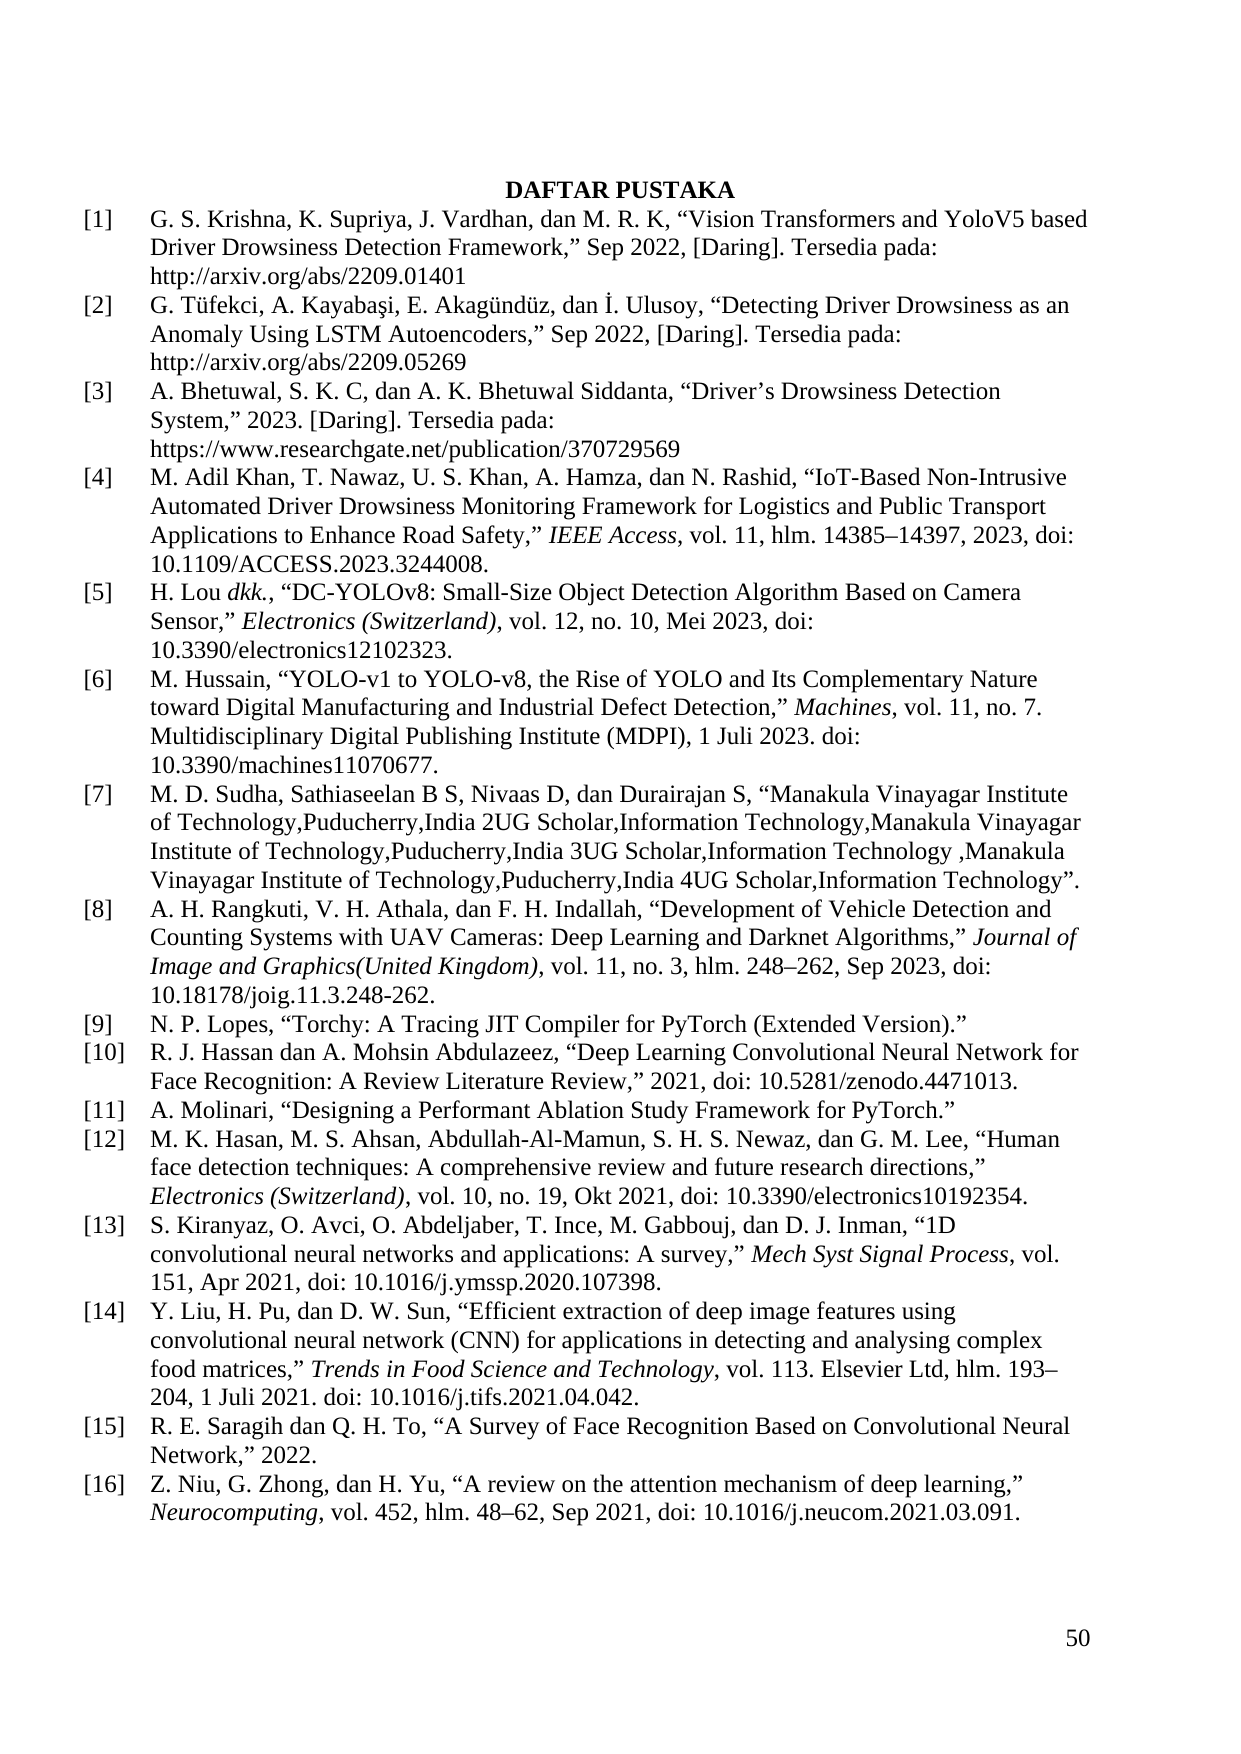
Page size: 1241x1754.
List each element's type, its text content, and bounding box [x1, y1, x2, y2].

subtitle DAFTAR PUSTAKA [150, 175, 1090, 204]
